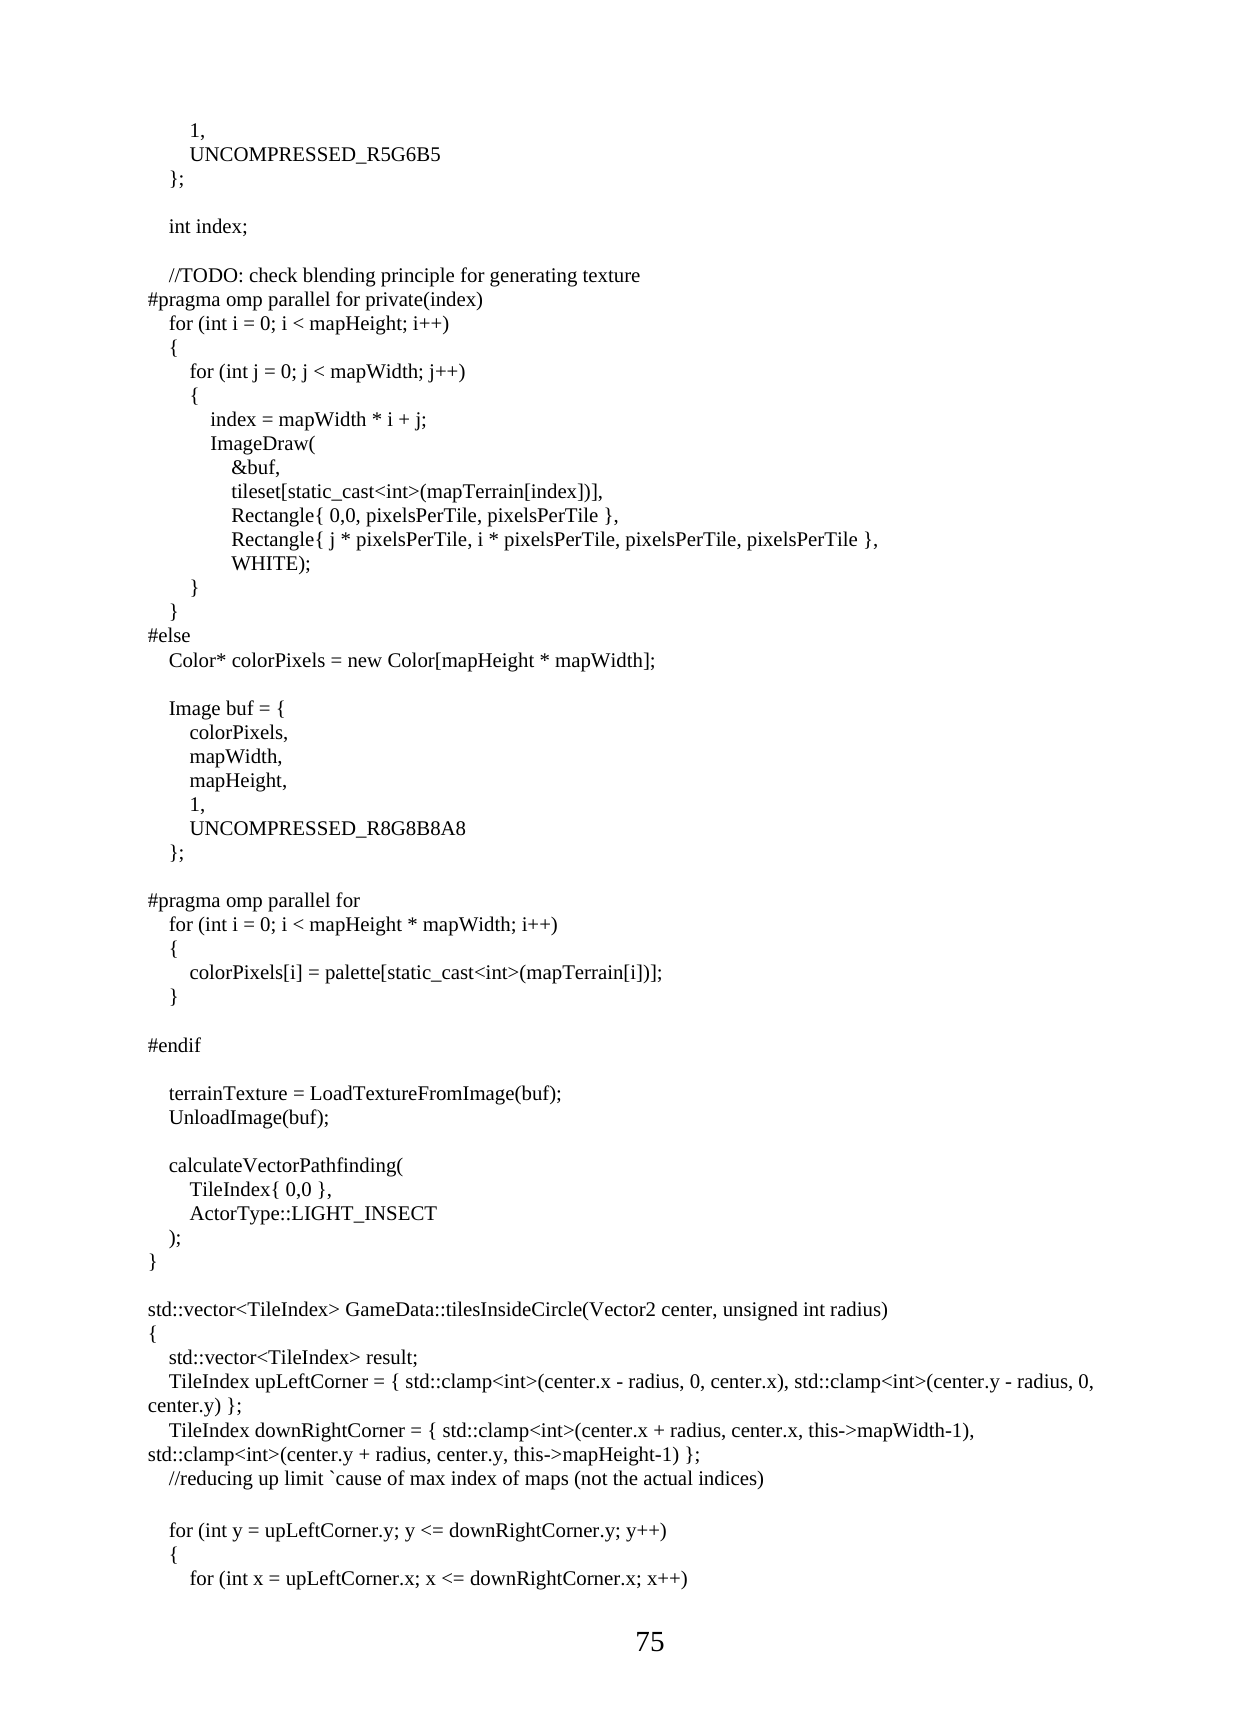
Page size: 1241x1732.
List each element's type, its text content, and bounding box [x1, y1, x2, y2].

text index = mapWidth * i + j; [148, 407, 1152, 431]
text calculateVectorPathfinding( [148, 1153, 1152, 1177]
text std::vector<TileIndex> GameData::tilesInsideCircle(Vector2 center, unsigned int radius) [148, 1297, 1152, 1321]
text TileIndex downRightCorner = { std::clamp<int>(center.x + radius, center.x, this->mapWidth-1), std::clamp<int>(center.y + radius, center.y, this->mapHeight-1) }; [148, 1417, 1152, 1466]
text UNCOMPRESSED_R8G8B8A8 [148, 816, 1152, 840]
text }; [148, 166, 1152, 190]
text Color* colorPixels = new Color[mapHeight * mapWidth]; [148, 647, 1152, 672]
text #pragma omp parallel for private(index) [148, 287, 1152, 311]
text &buf, [148, 455, 1152, 479]
text { [148, 936, 1152, 960]
text } [148, 984, 1152, 1008]
text ); [148, 1225, 1152, 1249]
text for (int x = upLeftCorner.x; x <= downRightCorner.x; x++) [148, 1566, 1152, 1590]
text for (int i = 0; i < mapHeight; i++) [148, 311, 1152, 335]
text colorPixels[i] = palette[static_cast<int>(mapTerrain[i])]; [148, 960, 1152, 984]
text UNCOMPRESSED_R5G6B5 [148, 142, 1152, 166]
text Rectangle{ j * pixelsPerTile, i * pixelsPerTile, pixelsPerTile, pixelsPerTile }, [148, 527, 1152, 551]
text terrainTexture = LoadTextureFromImage(buf); [148, 1081, 1152, 1105]
text Image buf = { [148, 696, 1152, 720]
text TileIndex{ 0,0 }, [148, 1177, 1152, 1201]
text { [148, 1542, 1152, 1566]
text #else [148, 623, 1152, 647]
text std::vector<TileIndex> result; [148, 1345, 1152, 1369]
text } [148, 575, 1152, 599]
text ImageDraw( [148, 431, 1152, 455]
text tileset[static_cast<int>(mapTerrain[index])], [148, 479, 1152, 503]
text colorPixels, [148, 720, 1152, 744]
text WHITE); [148, 551, 1152, 575]
text Rectangle{ 0,0, pixelsPerTile, pixelsPerTile }, [148, 503, 1152, 527]
text } [148, 1249, 1152, 1273]
text } [148, 599, 1152, 623]
text //TODO: check blending principle for generating texture [148, 262, 1152, 287]
text for (int i = 0; i < mapHeight * mapWidth; i++) [148, 912, 1152, 936]
text { [148, 335, 1152, 359]
text 1, [148, 118, 1152, 142]
text TileIndex upLeftCorner = { std::clamp<int>(center.x - radius, 0, center.x), std::clamp<int>(center.y - radius, 0, center.y) }; [148, 1369, 1152, 1417]
text 1, [148, 792, 1152, 816]
text #pragma omp parallel for [148, 888, 1152, 912]
text for (int j = 0; j < mapWidth; j++) [148, 359, 1152, 383]
text int index; [148, 214, 1152, 238]
text #endif [148, 1032, 1152, 1057]
text { [148, 383, 1152, 407]
text { [148, 1321, 1152, 1345]
text mapHeight, [148, 768, 1152, 792]
text //reducing up limit `cause of max index of maps (not the actual indices) [148, 1466, 1152, 1490]
text }; [148, 840, 1152, 864]
text ActorType::LIGHT_INSECT [148, 1201, 1152, 1225]
text for (int y = upLeftCorner.y; y <= downRightCorner.y; y++) [148, 1518, 1152, 1542]
text mapWidth, [148, 744, 1152, 768]
text UnloadImage(buf); [148, 1105, 1152, 1129]
